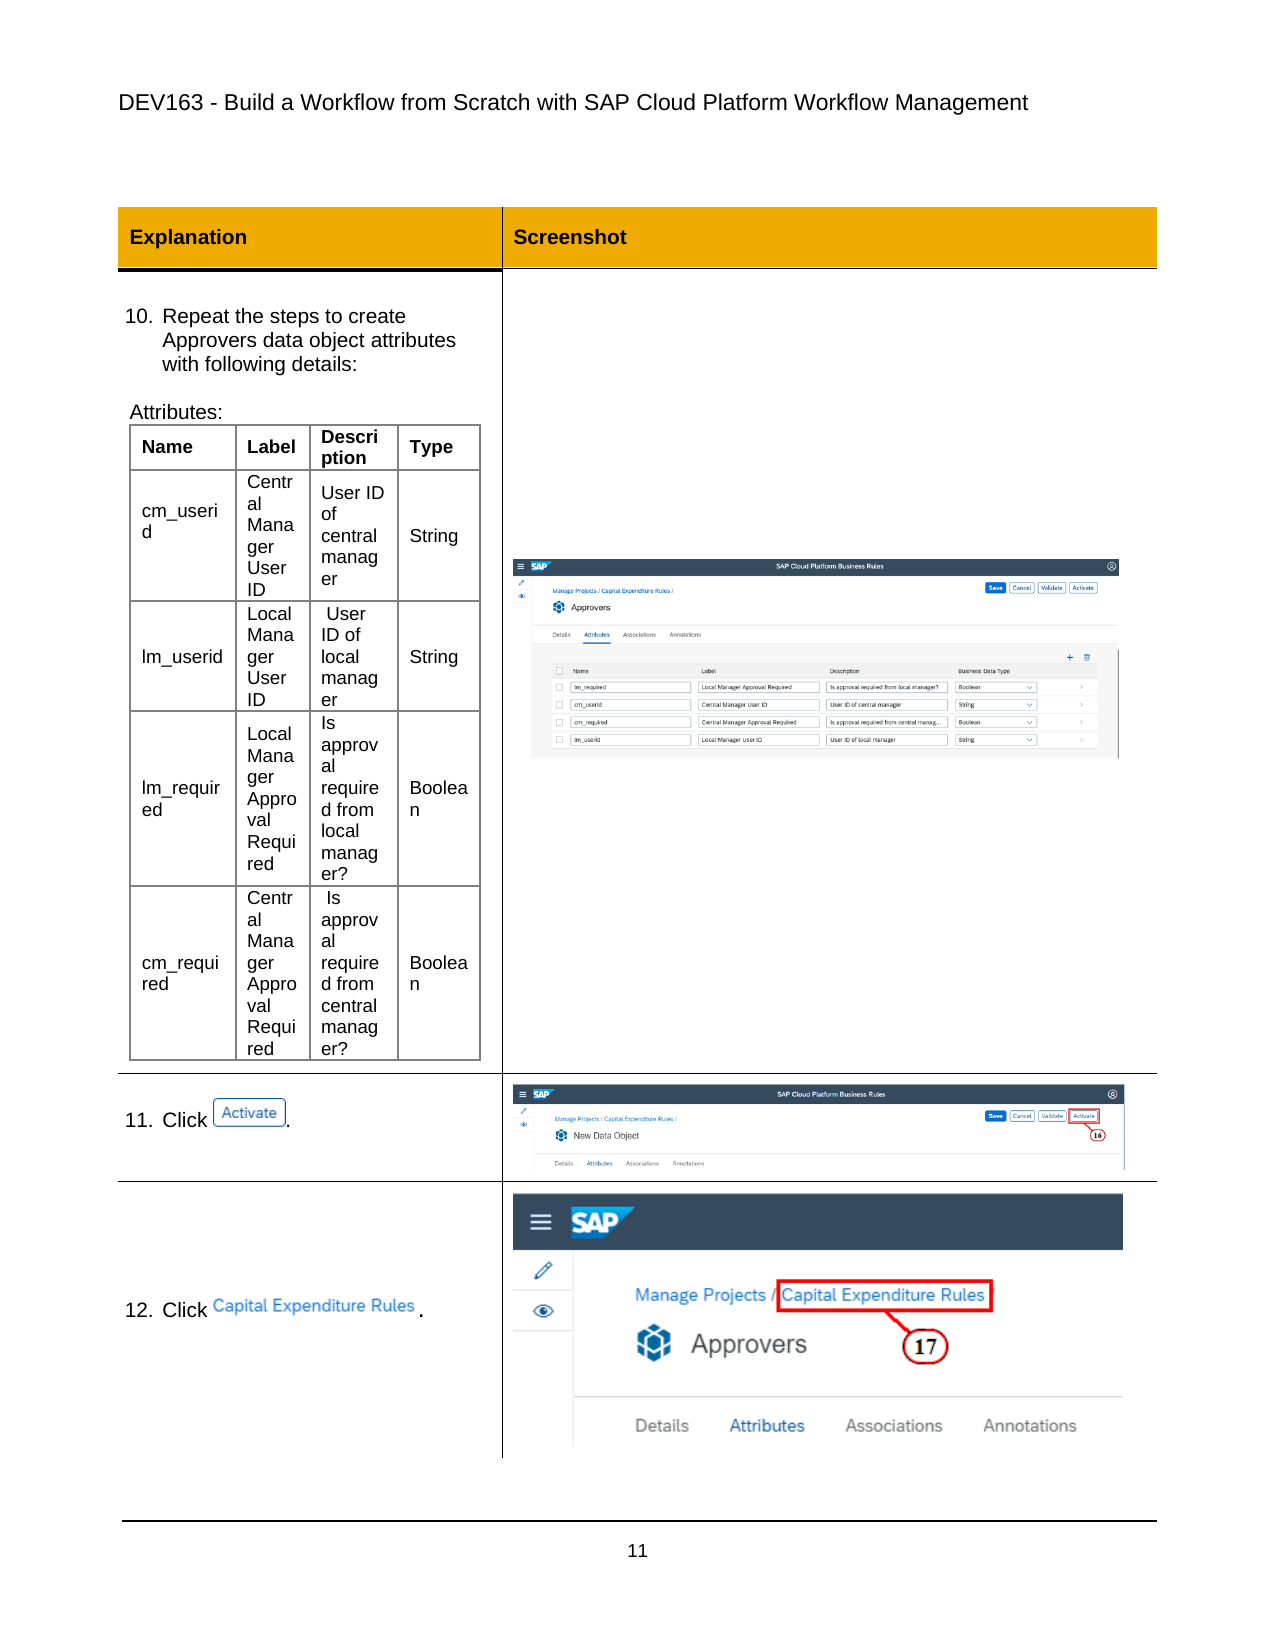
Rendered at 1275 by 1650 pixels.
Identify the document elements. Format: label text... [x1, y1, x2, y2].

table_cell Repeat the steps to create Approvers data object attributes with following details: Attributes: [118, 272, 502, 1073]
picture [513, 559, 1119, 758]
picture [213, 1098, 286, 1128]
table_cell [503, 1182, 1157, 1458]
table_header Explanation [118, 207, 502, 267]
table_cell Click . [118, 1182, 502, 1458]
table_cell [503, 1074, 1157, 1181]
picture [513, 1084, 1125, 1170]
picture [213, 1295, 418, 1318]
table_header Screenshot [503, 207, 1157, 267]
table_cell Click . [118, 1074, 502, 1181]
table_cell [503, 269, 1157, 1073]
picture [513, 1193, 1123, 1447]
